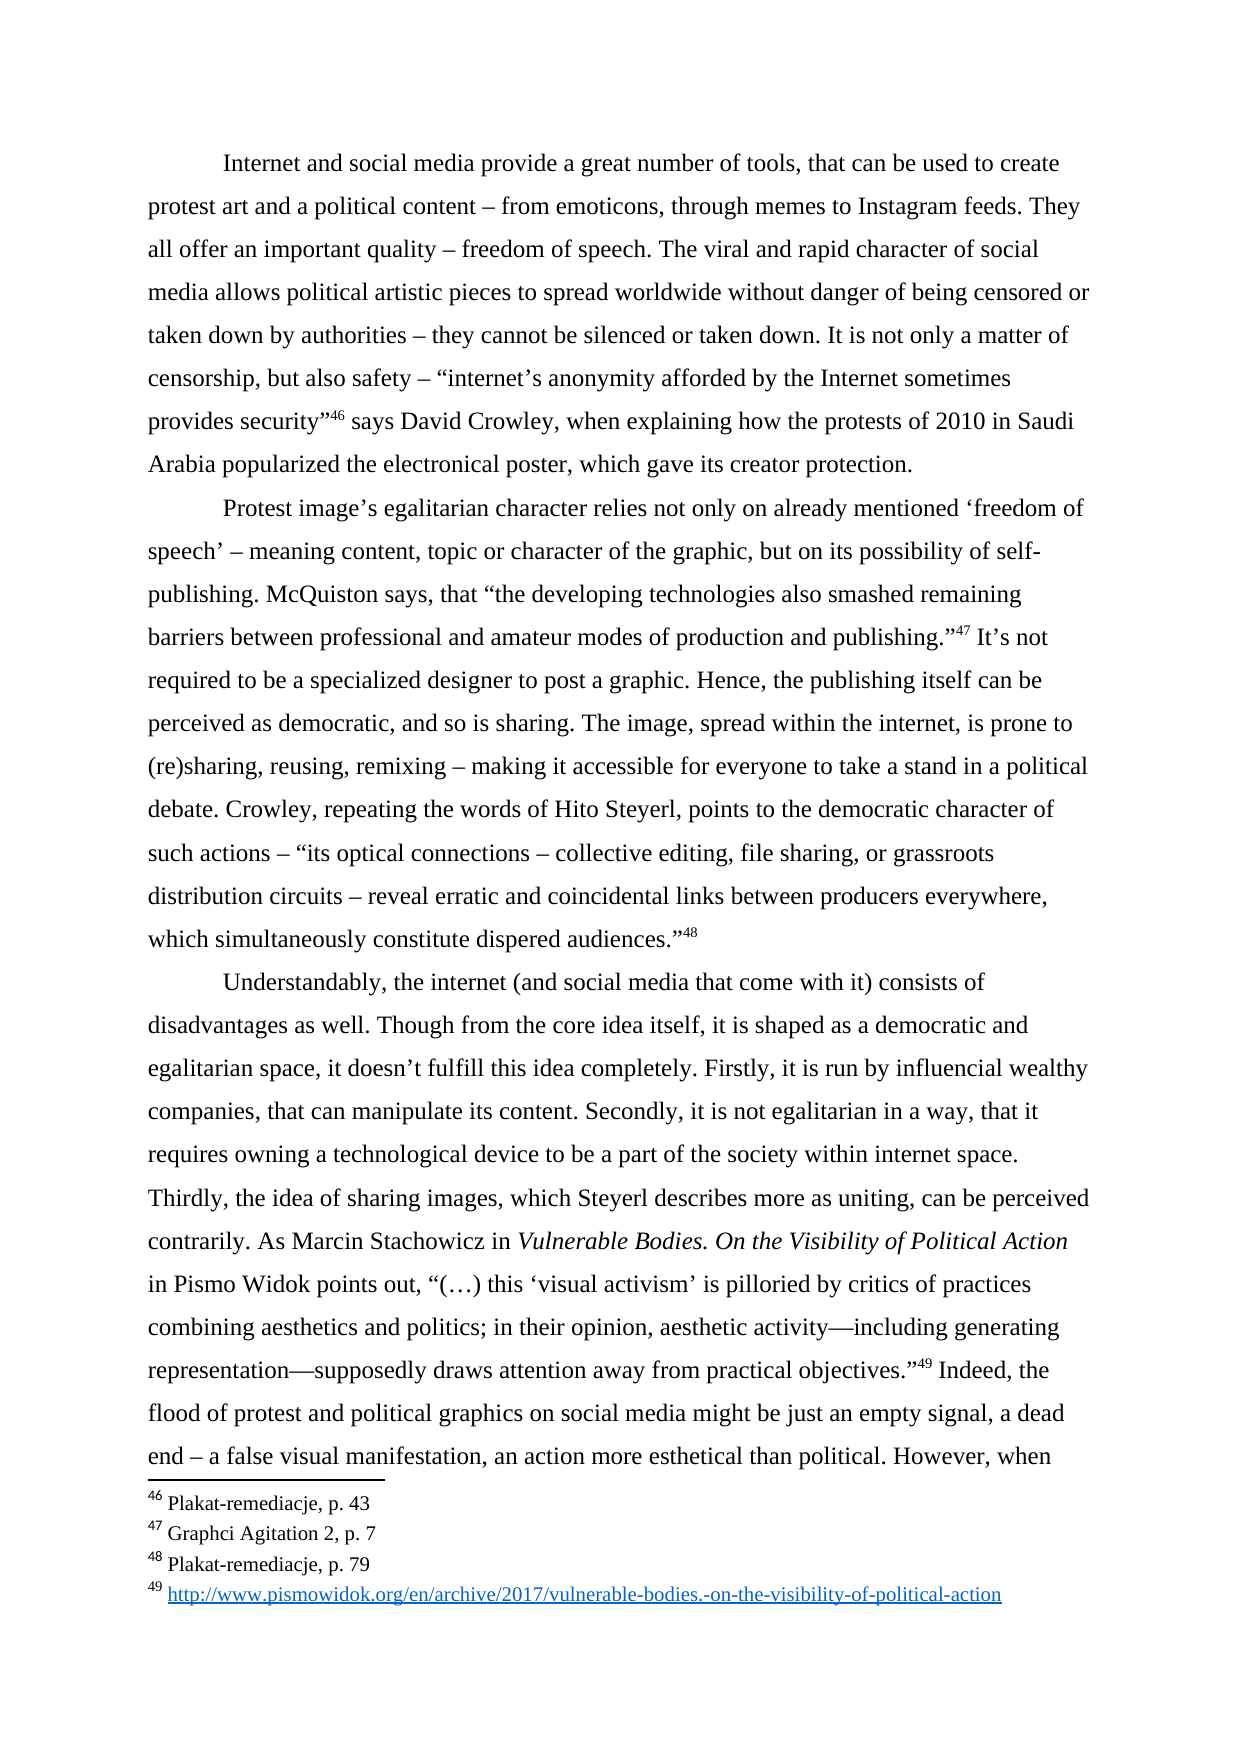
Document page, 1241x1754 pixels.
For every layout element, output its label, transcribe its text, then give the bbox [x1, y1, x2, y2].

text Internet and social media provide a great number of tools, that can be used to create protest art and a political content – from emoticons, through memes to Instagram feeds. They all offer an important quality – freedom of speech. The viral and rapid character of social media allows political artistic pieces to spread worldwide without danger of being censored or taken down by authorities – they cannot be silenced or taken down. It is not only a matter of censorship, but also safety – “internet’s anonymity afforded by the Internet sometimes provides security” says David Crowley, when explaining how the protests of 2010 in Saudi Arabia popularized the electronical poster, which gave its creator protection. [148, 148, 1093, 478]
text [148, 967, 1093, 1470]
text Protest image’s egalitarian character relies not only on already mentioned ‘freedom of speech’ – meaning content, topic or character of the graphic, but on its possibility of self-publishing. McQuiston says, that “the developing technologies also smashed remaining barriers between professional and amateur modes of production and publishing.” It’s not required to be a specialized designer to post a graphic. Hence, the publishing itself can be perceived as democratic, and so is sharing. The image, spread within the internet, is prone to (re)sharing, reusing, remixing – making it accessible for everyone to take a stand in a political debate. Crowley, repeating the words of Hito Steyerl, points to the democratic character of such actions – “its optical connections – collective editing, file sharing, or grassroots distribution circuits – reveal erratic and coincidental links between producers everywhere, which simultaneously constitute dispered audiences.” [148, 493, 1093, 953]
